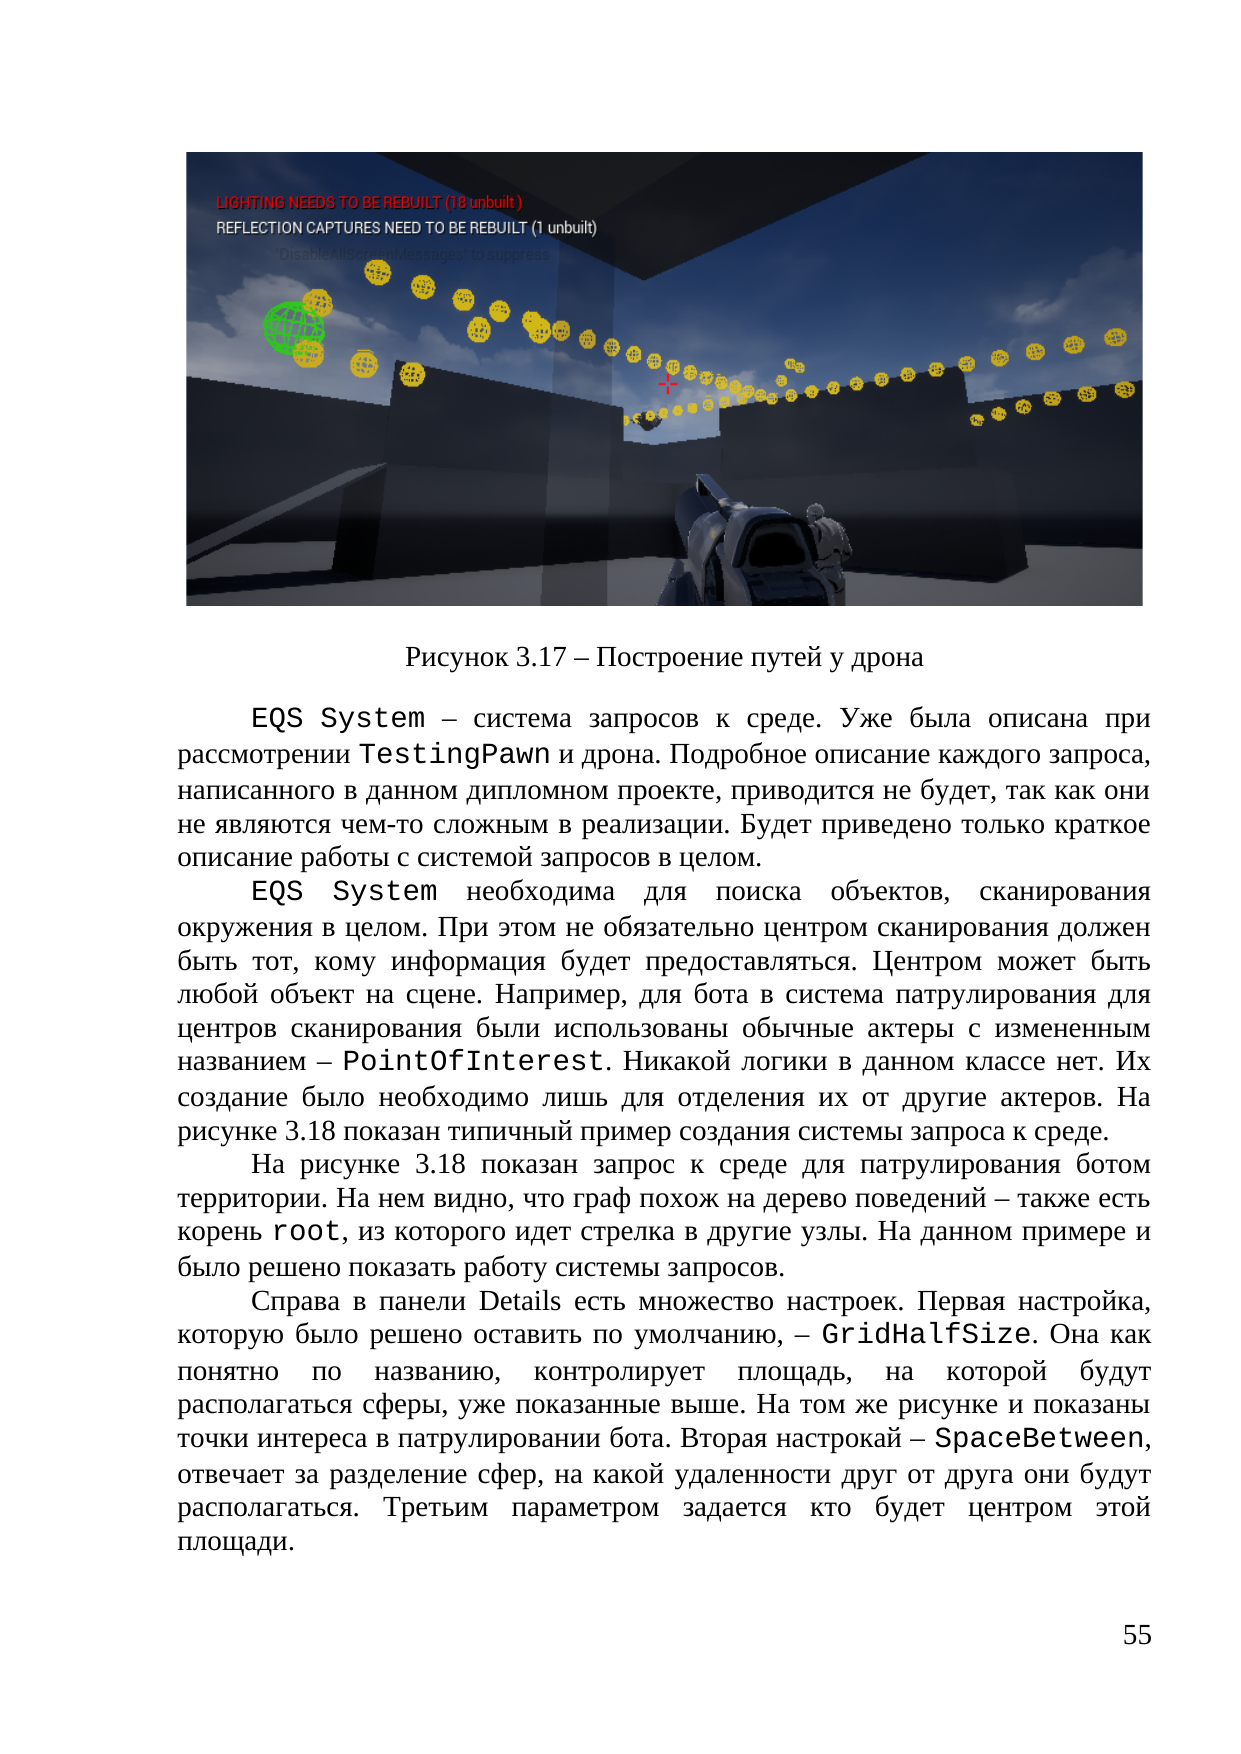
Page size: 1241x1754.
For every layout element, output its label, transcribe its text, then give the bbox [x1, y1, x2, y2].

picture [186, 152, 1143, 606]
text EQS System необходима для поиска объектов, сканирования окружения в целом. При этом не обязательно центром сканирования должен быть тот, кому информация будет предоставляться. Центром может быть любой объект на сцене. Например, для бота в система патрулирования для центров сканирования были использованы обычные актеры с измененным названием – PointOfInterest. Никакой логики в данном классе нет. Их создание было необходимо лишь для отделения их от другие актеров. На рисунке 3.18 показан типичный пример создания системы запроса к среде. [177, 873, 1152, 1146]
text На рисунке 3.18 показан запрос к среде для патрулирования ботом территории. На нем видно, что граф похож на дерево поведений – также есть корень root, из которого идет стрелка в другие узлы. На данном примере и было решено показать работу системы запросов. [177, 1146, 1152, 1283]
text Справа в панели Details есть множество настроек. Первая настройка, которую было решено оставить по умолчанию, – GridHalfSize. Она как понятно по названию, контролирует площадь, на которой будут располагаться сферы, уже показанные выше. На том же рисунке и показаны точки интереса в патрулировании бота. Вторая настрокай – SpaceBetween, отвечает за разделение сфер, на какой удаленности друг от друга они будут располагаться. Третьим параметром задается кто будет центром этой площади. [177, 1283, 1152, 1556]
text Рисунок 3.17 – Построение путей у дрона [177, 639, 1152, 672]
text EQS System – система запросов к среде. Уже была описана при рассмотрении TestingPawn и дрона. Подробное описание каждого запроса, написанного в данном дипломном проекте, приводится не будет, так как они не являются чем-то сложным в реализации. Будет приведено только краткое описание работы с системой запросов в целом. [177, 700, 1152, 873]
